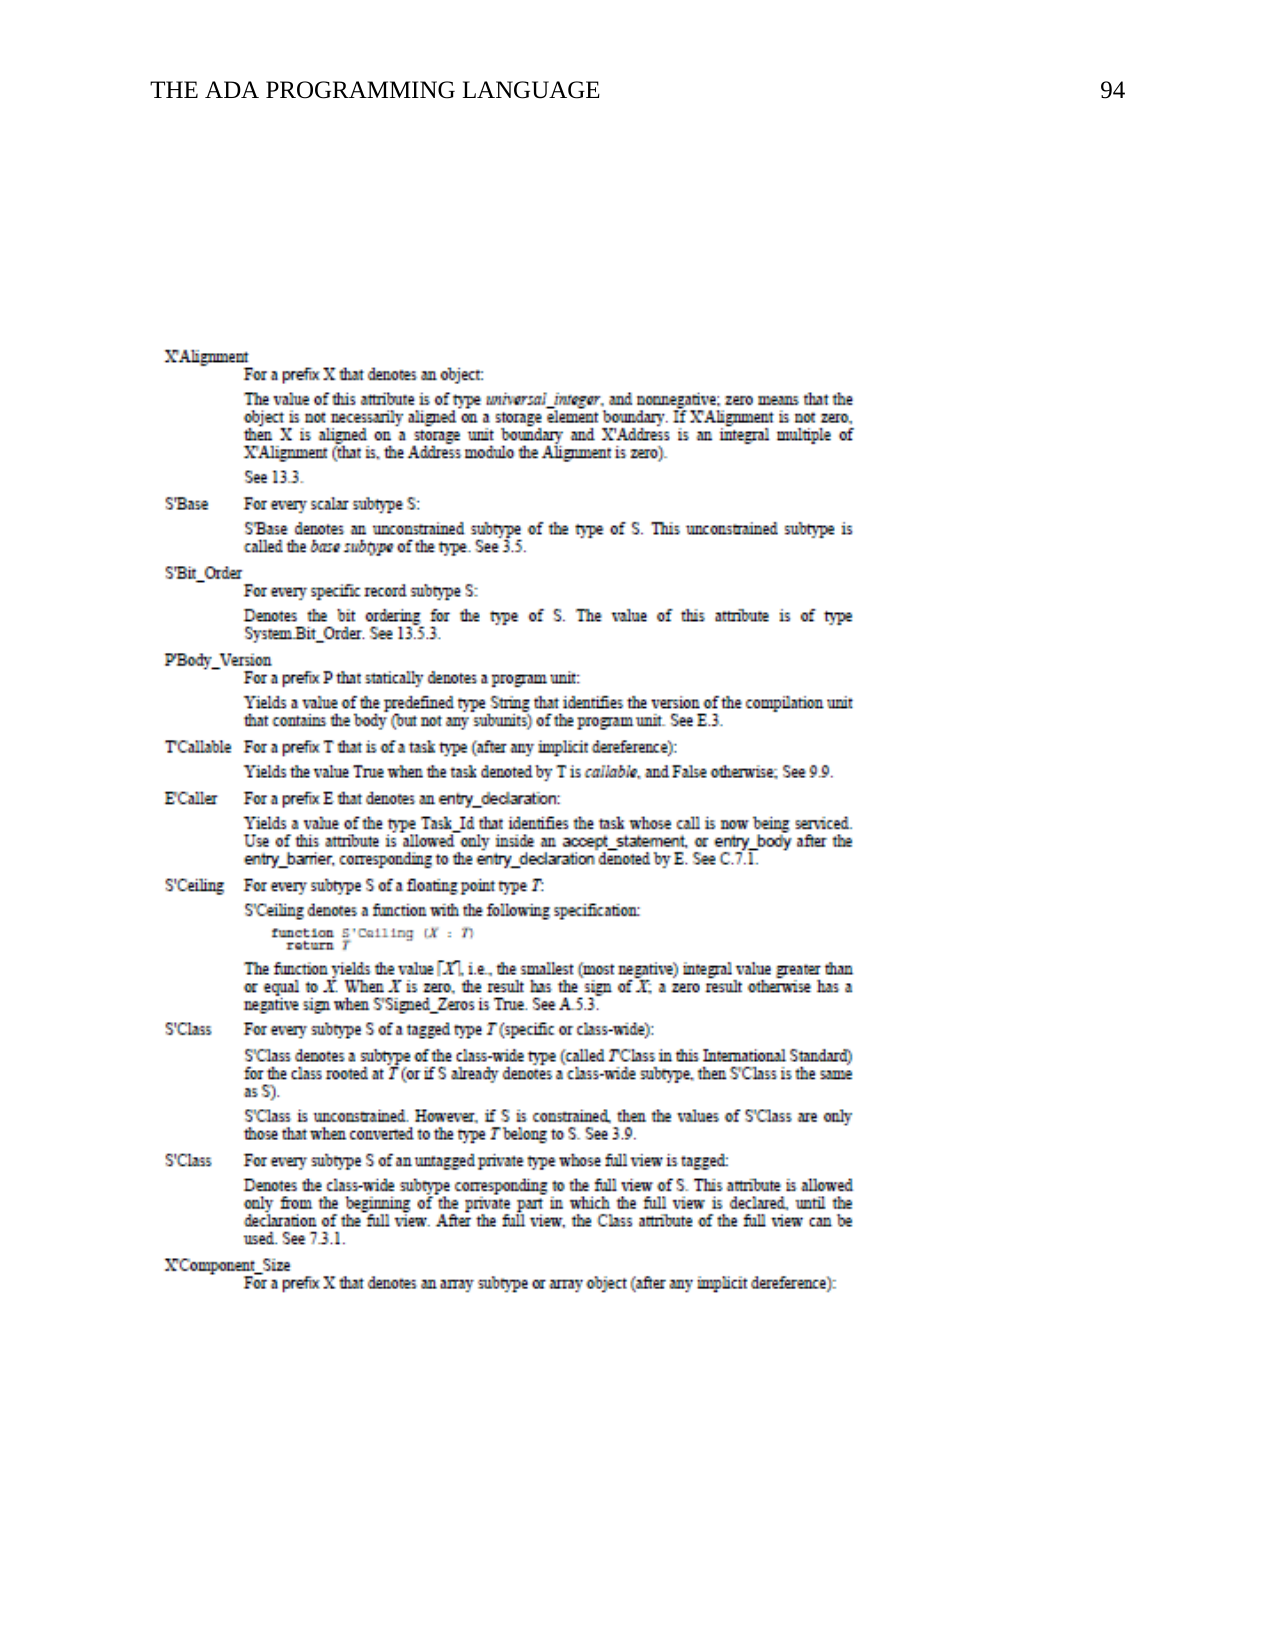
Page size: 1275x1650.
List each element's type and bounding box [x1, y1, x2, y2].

picture [150, 329, 865, 1321]
